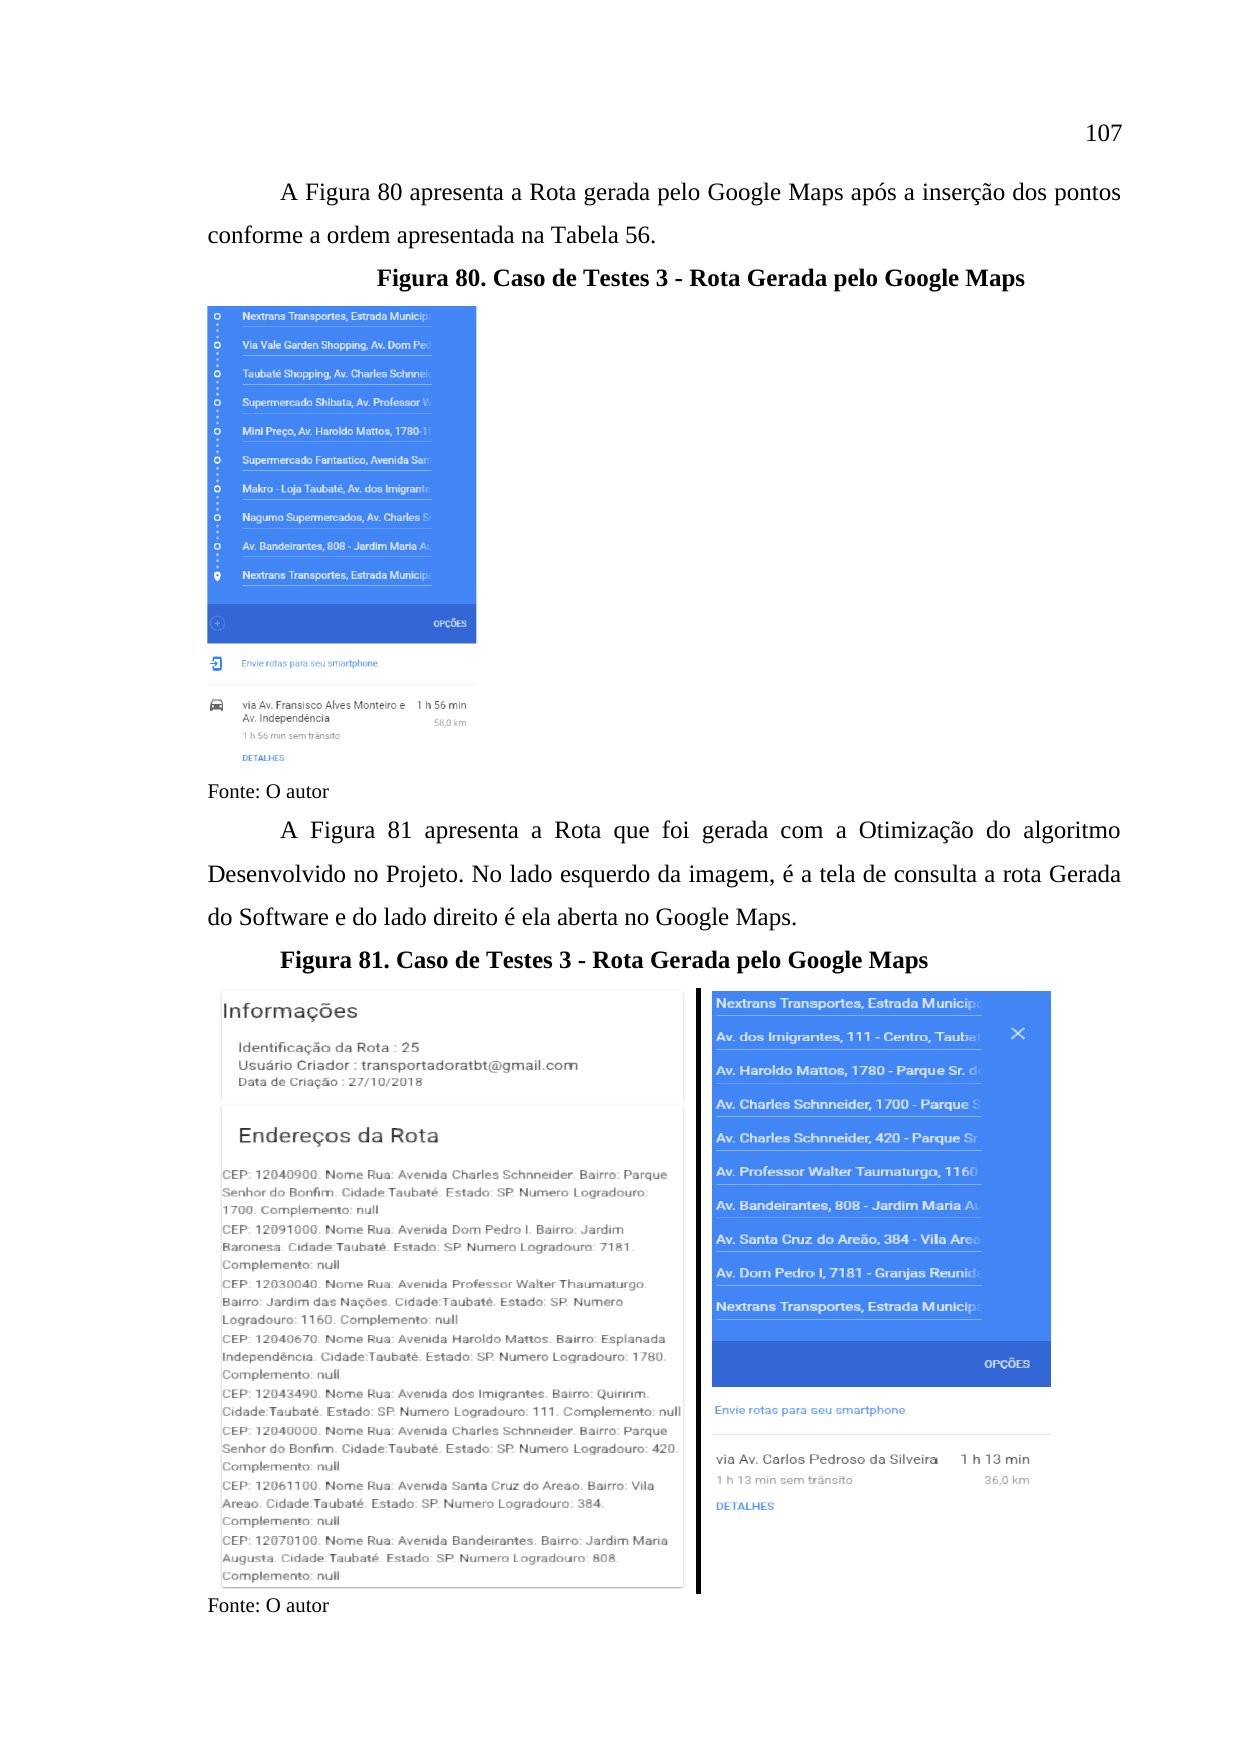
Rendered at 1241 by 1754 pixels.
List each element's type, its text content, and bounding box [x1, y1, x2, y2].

text Figura 81. Caso de Testes 3 - Rota Gerada pelo Google Maps [207, 945, 1122, 974]
text Figura 80. Caso de Testes 3 - Rota Gerada pelo Google Maps [207, 263, 1122, 292]
text A Figura 81 apresenta a Rota que foi gerada com a Otimização do algoritmo Desenvolvido no Projeto. No lado esquerdo da imagem, é a tela de consulta a rota Gerada do Software e do lado direito é ela aberta no Google Maps. [207, 816, 1122, 931]
picture [207, 988, 1058, 1594]
text Fonte: O autor [207, 779, 1122, 803]
text Fonte: O autor [207, 1593, 1122, 1617]
text A Figura 80 apresenta a Rota gerada pelo Google Maps após a inserção dos pontos conforme a ordem apresentada na Tabela 56. [207, 177, 1122, 249]
picture [207, 306, 477, 766]
